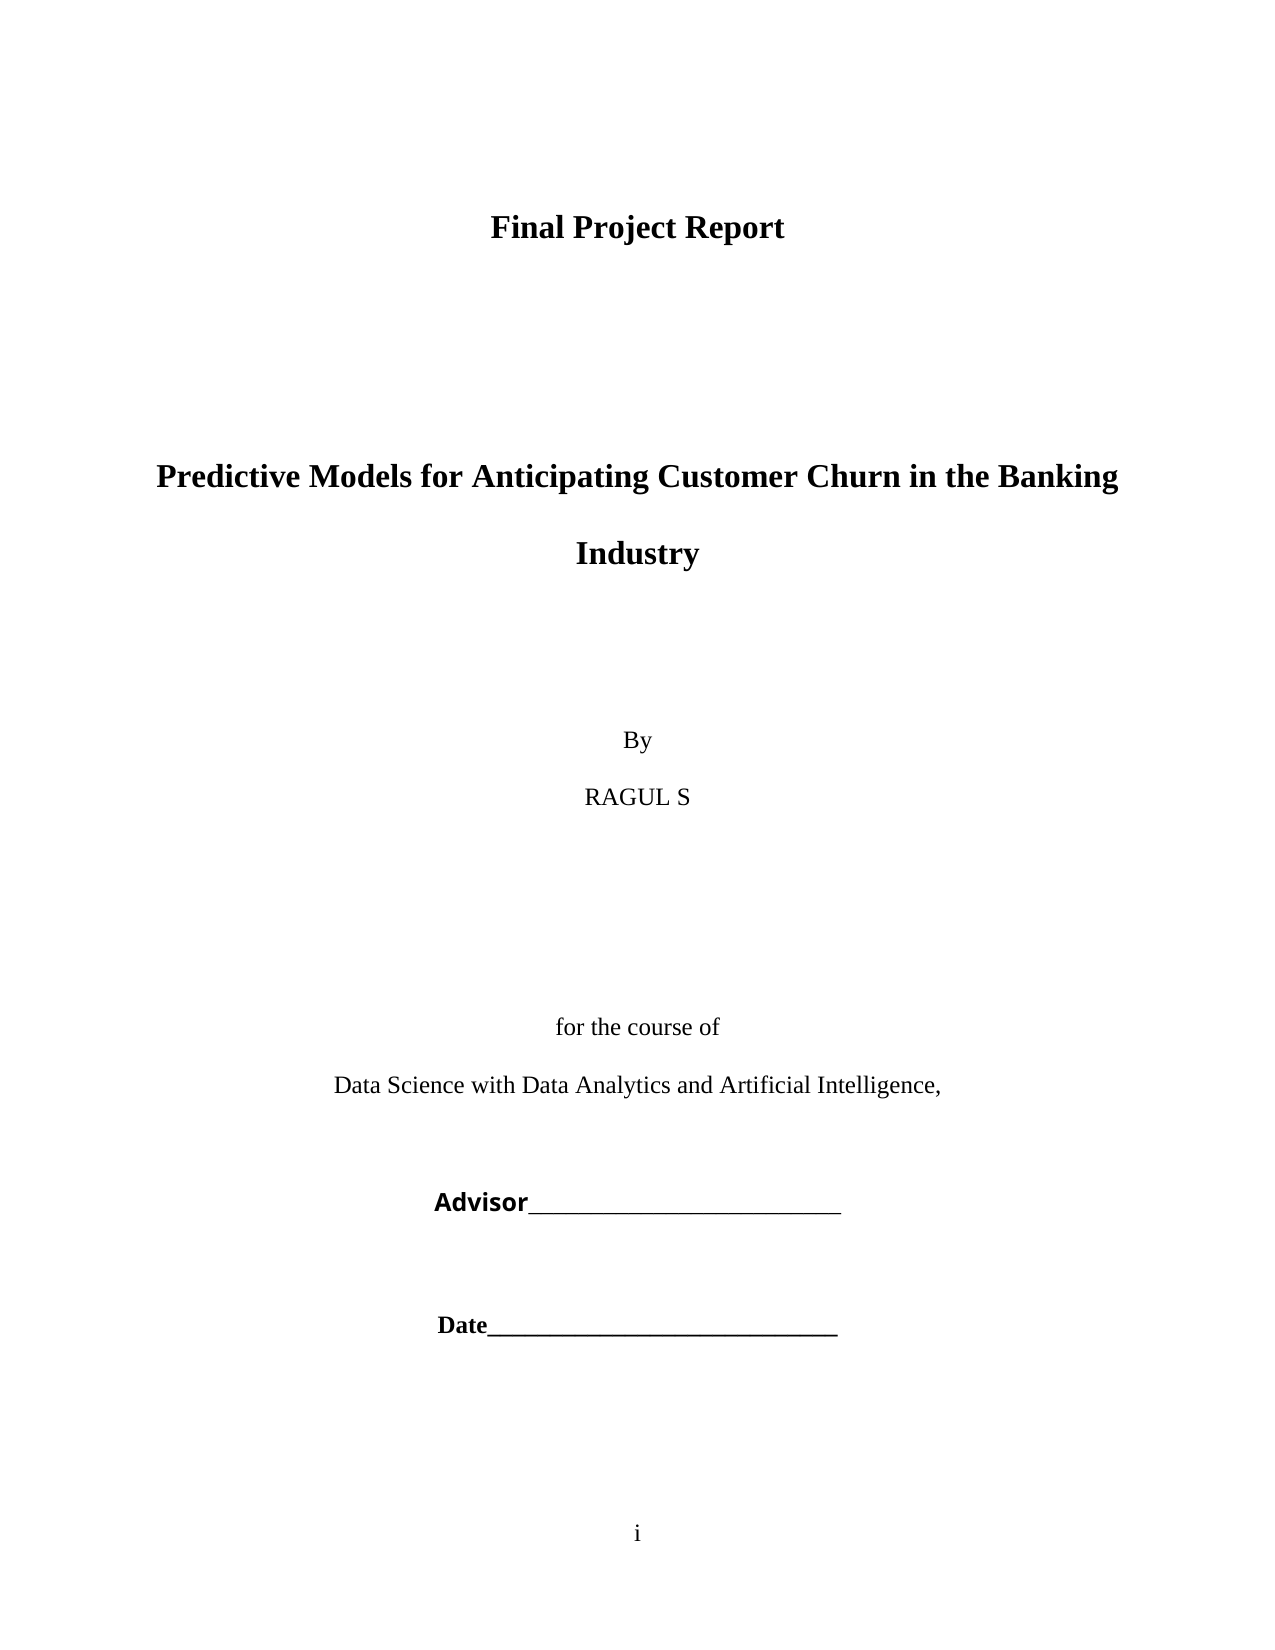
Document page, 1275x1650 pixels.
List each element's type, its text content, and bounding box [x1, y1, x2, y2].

text RAGUL S [150, 782, 1125, 811]
text By [150, 725, 1125, 754]
text Date____________________________ [150, 1311, 1125, 1339]
text Predictive Models for Anticipating Customer Churn in the Banking Industry [150, 457, 1125, 572]
text Final Project Report [150, 207, 1125, 246]
text Advisor_________________________ [150, 1185, 1125, 1219]
text Data Science with Data Analytics and Artificial Intelligence, [150, 1070, 1125, 1099]
text for the course of [150, 1012, 1125, 1041]
